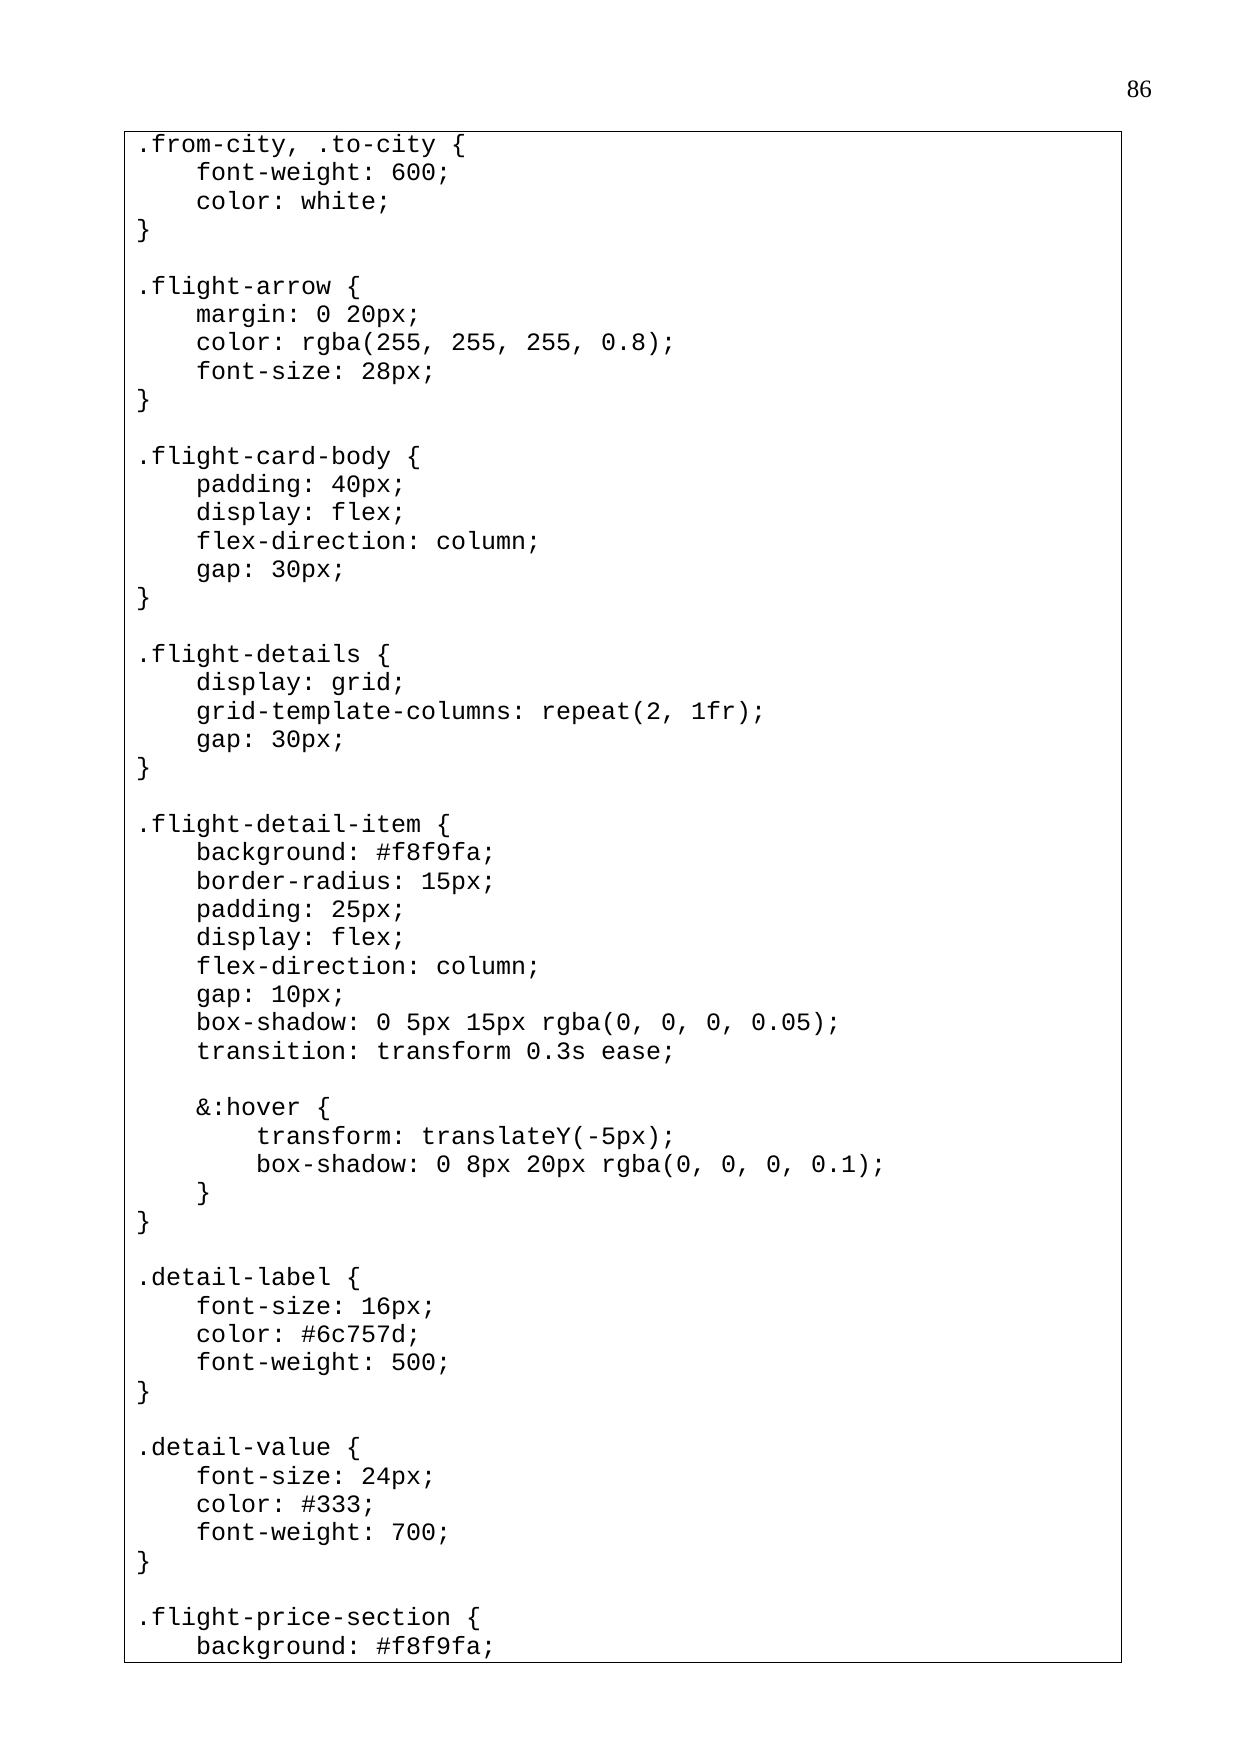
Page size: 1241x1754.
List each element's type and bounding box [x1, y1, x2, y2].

table_header [125, 132, 1121, 1662]
